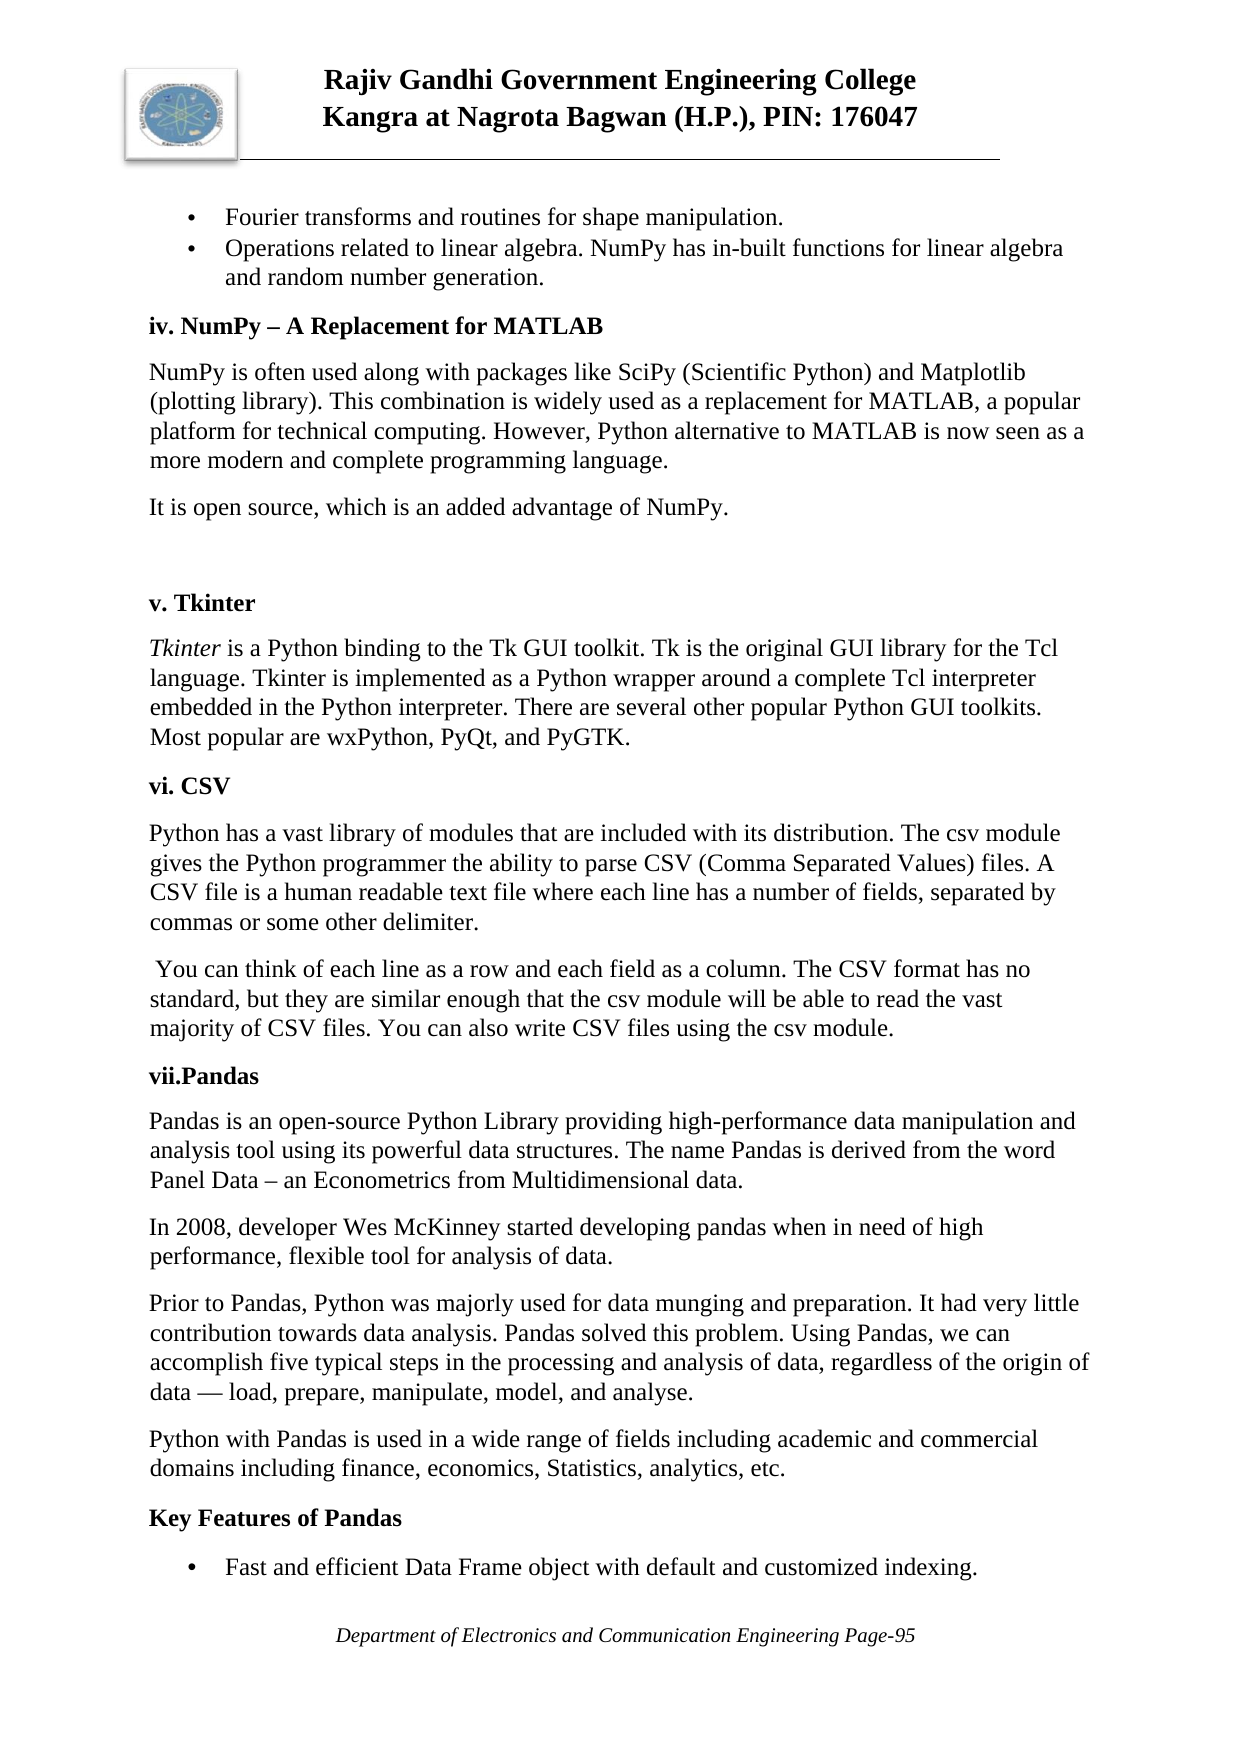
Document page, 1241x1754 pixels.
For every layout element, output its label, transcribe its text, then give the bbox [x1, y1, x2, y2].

subtitle vi. CSV [148, 771, 1228, 800]
subtitle v. Tkinter [148, 588, 1228, 617]
text Python with Pandas is used in a wide range of fields including academic and commercial domains including finance, economics, Statistics, analytics, etc. [148, 1424, 1092, 1482]
text Prior to Pandas, Python was majorly used for data munging and preparation. It had very little contribution towards data analysis. Pandas solved this problem. Using Pandas, we can accomplish five typical steps in the processing and analysis of data, regardless of the origin of data — load, prepare, manipulate, model, and analyse. [148, 1288, 1092, 1406]
text In 2008, developer Wes McKinney started developing pandas when in need of high performance, flexible tool for analysis of data. [148, 1212, 1092, 1270]
subtitle vii.Pandas [148, 1061, 1228, 1089]
list Fourier transforms and routines for shape manipulation. [187, 202, 1092, 231]
text It is open source, which is an added advantage of NumPy. [148, 492, 1092, 521]
text Pandas is an open-source Python Library providing high-performance data manipulation and analysis tool using its powerful data structures. The name Pandas is derived from the word Panel Data – an Econometrics from Multidimensional data. [148, 1106, 1092, 1194]
subtitle Key Features of Pandas [148, 1503, 1228, 1531]
text You can think of each line as a row and each field as a column. The CSV format has no standard, but they are similar enough that the csv module will be able to read the vast majority of CSV files. You can also write CSV files using the csv module. [148, 954, 1090, 1042]
list Fast and efficient Data Frame object with default and customized indexing. [187, 1552, 1090, 1581]
picture [115, 62, 247, 173]
list Operations related to linear algebra. NumPy has in-built functions for linear algebra and random number generation. [187, 233, 1092, 291]
text NumPy is often used along with packages like SciPy (Scientific Python) and Matplotlib (plotting library). This combination is widely used as a replacement for MATLAB, a popular platform for technical computing. However, Python alternative to MATLAB is now seen as a more modern and complete programming language. [148, 357, 1092, 474]
text Tkinter is a Python binding to the Tk GUI toolkit. Tk is the original GUI library for the Tcl language. Tkinter is implemented as a Python wrapper around a complete Tcl interpreter embedded in the Python interpreter. There are several other popular Python GUI toolkits. Most popular are wxPython, PyQt, and PyGTK. [148, 633, 1092, 751]
text Python has a vast library of modules that are included with its distribution. The csv module gives the Python programmer the ability to parse CSV (Comma Separated Values) files. A CSV file is a human readable text file where each line has a number of fields, separated by commas or some other delimiter. [148, 818, 1090, 936]
subtitle iv. NumPy – A Replacement for MATLAB [148, 311, 1228, 340]
